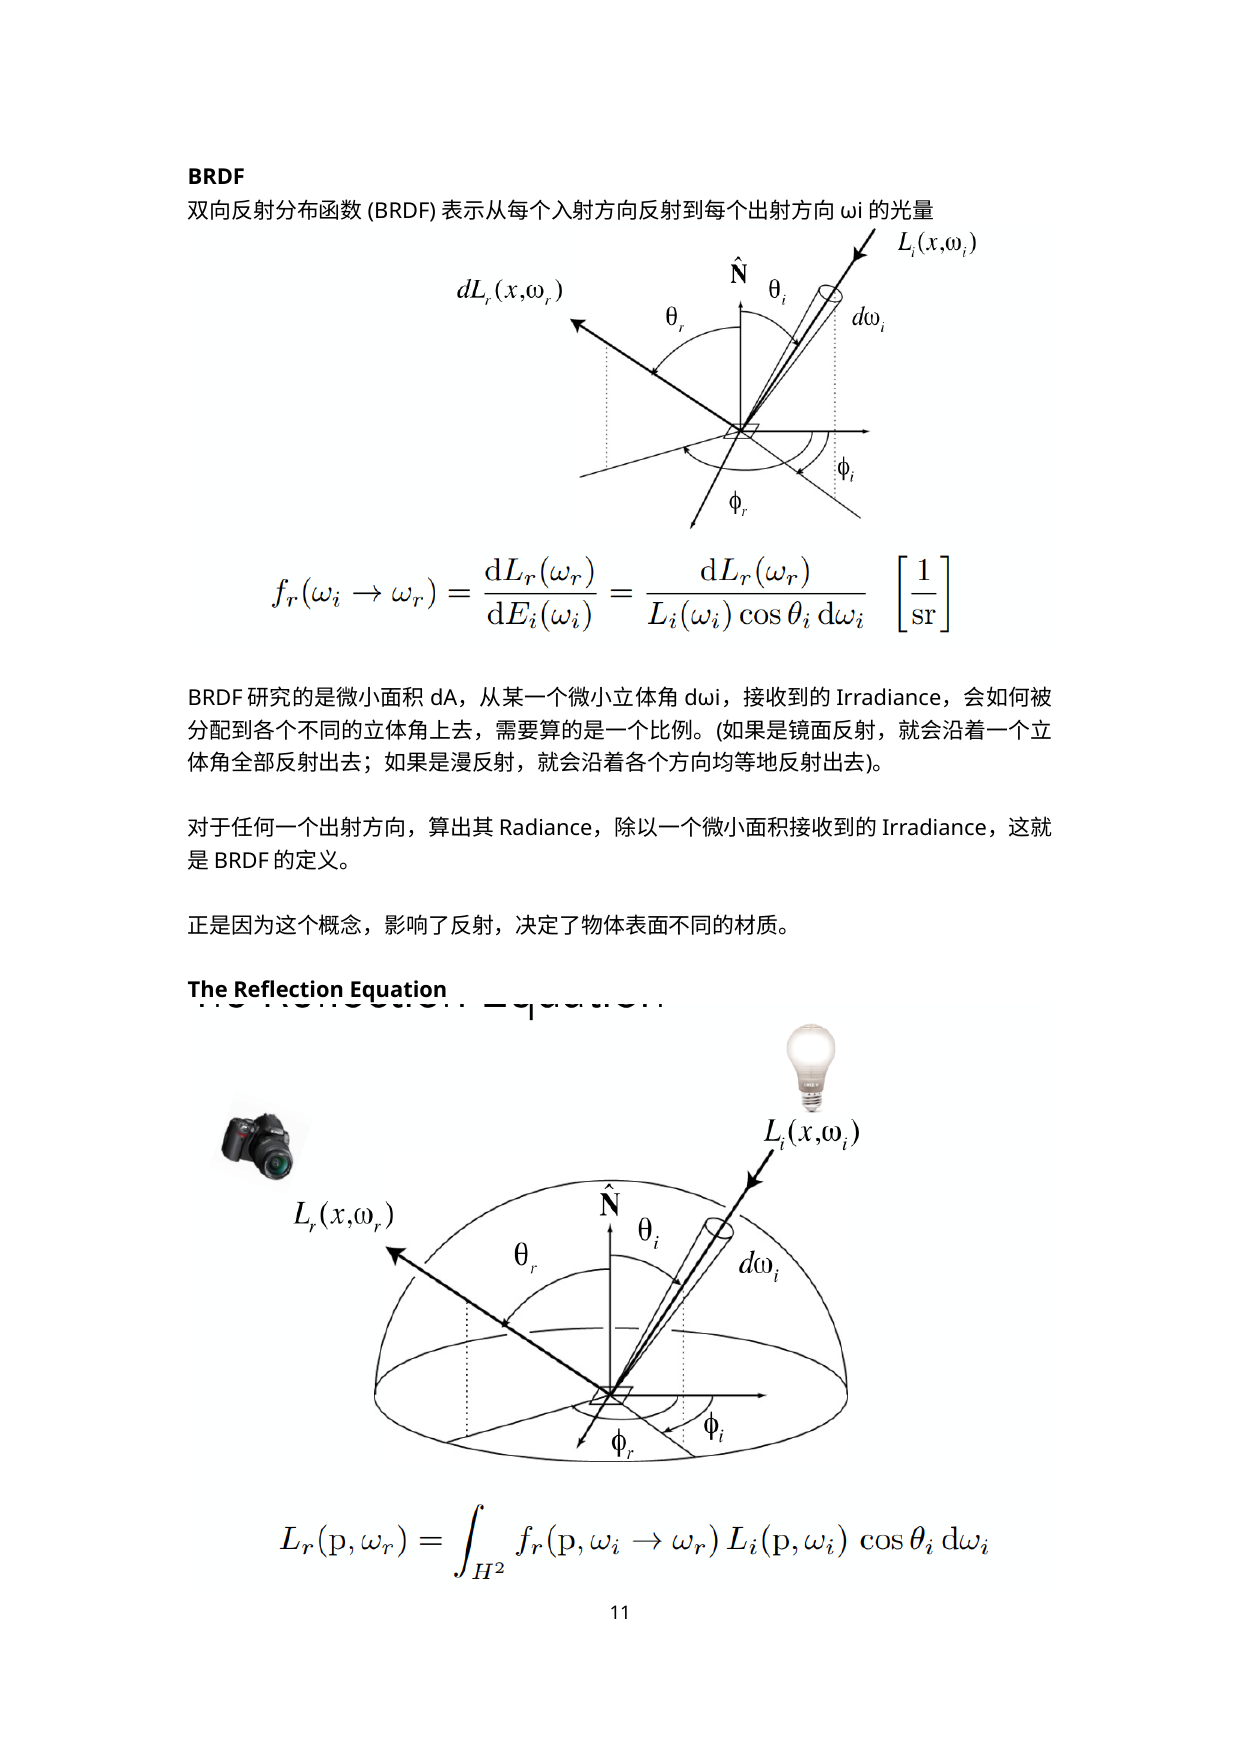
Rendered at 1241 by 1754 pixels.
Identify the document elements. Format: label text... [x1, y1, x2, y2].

text 正是因为这个概念，影响了反射，决定了物体表面不同的材质。 [187, 907, 1053, 940]
text 双向反射分布函数 (BRDF) 表示从每个入射方向反射到每个出射方向 ωi 的光量 [187, 192, 1053, 224]
subtitle The Reflection Equation [187, 972, 1053, 1004]
text BRDF研究的是微小面积dA，从某一个微小立体角dωi，接收到的Irradiance，会如何被分配到各个不同的立体角上去，需要算的是一个比例。(如果是镜面反射，就会沿着一个立体角全部反射出去；如果是漫反射，就会沿着各个方向均等地反射出去)。 [187, 680, 1053, 777]
subtitle BRDF [187, 160, 1053, 192]
picture [187, 224, 1053, 648]
text 对于任何一个出射方向，算出其Radiance，除以一个微小面积接收到的Irradiance，这就是BRDF的定义。 [187, 810, 1053, 875]
picture [187, 1004, 1053, 1590]
